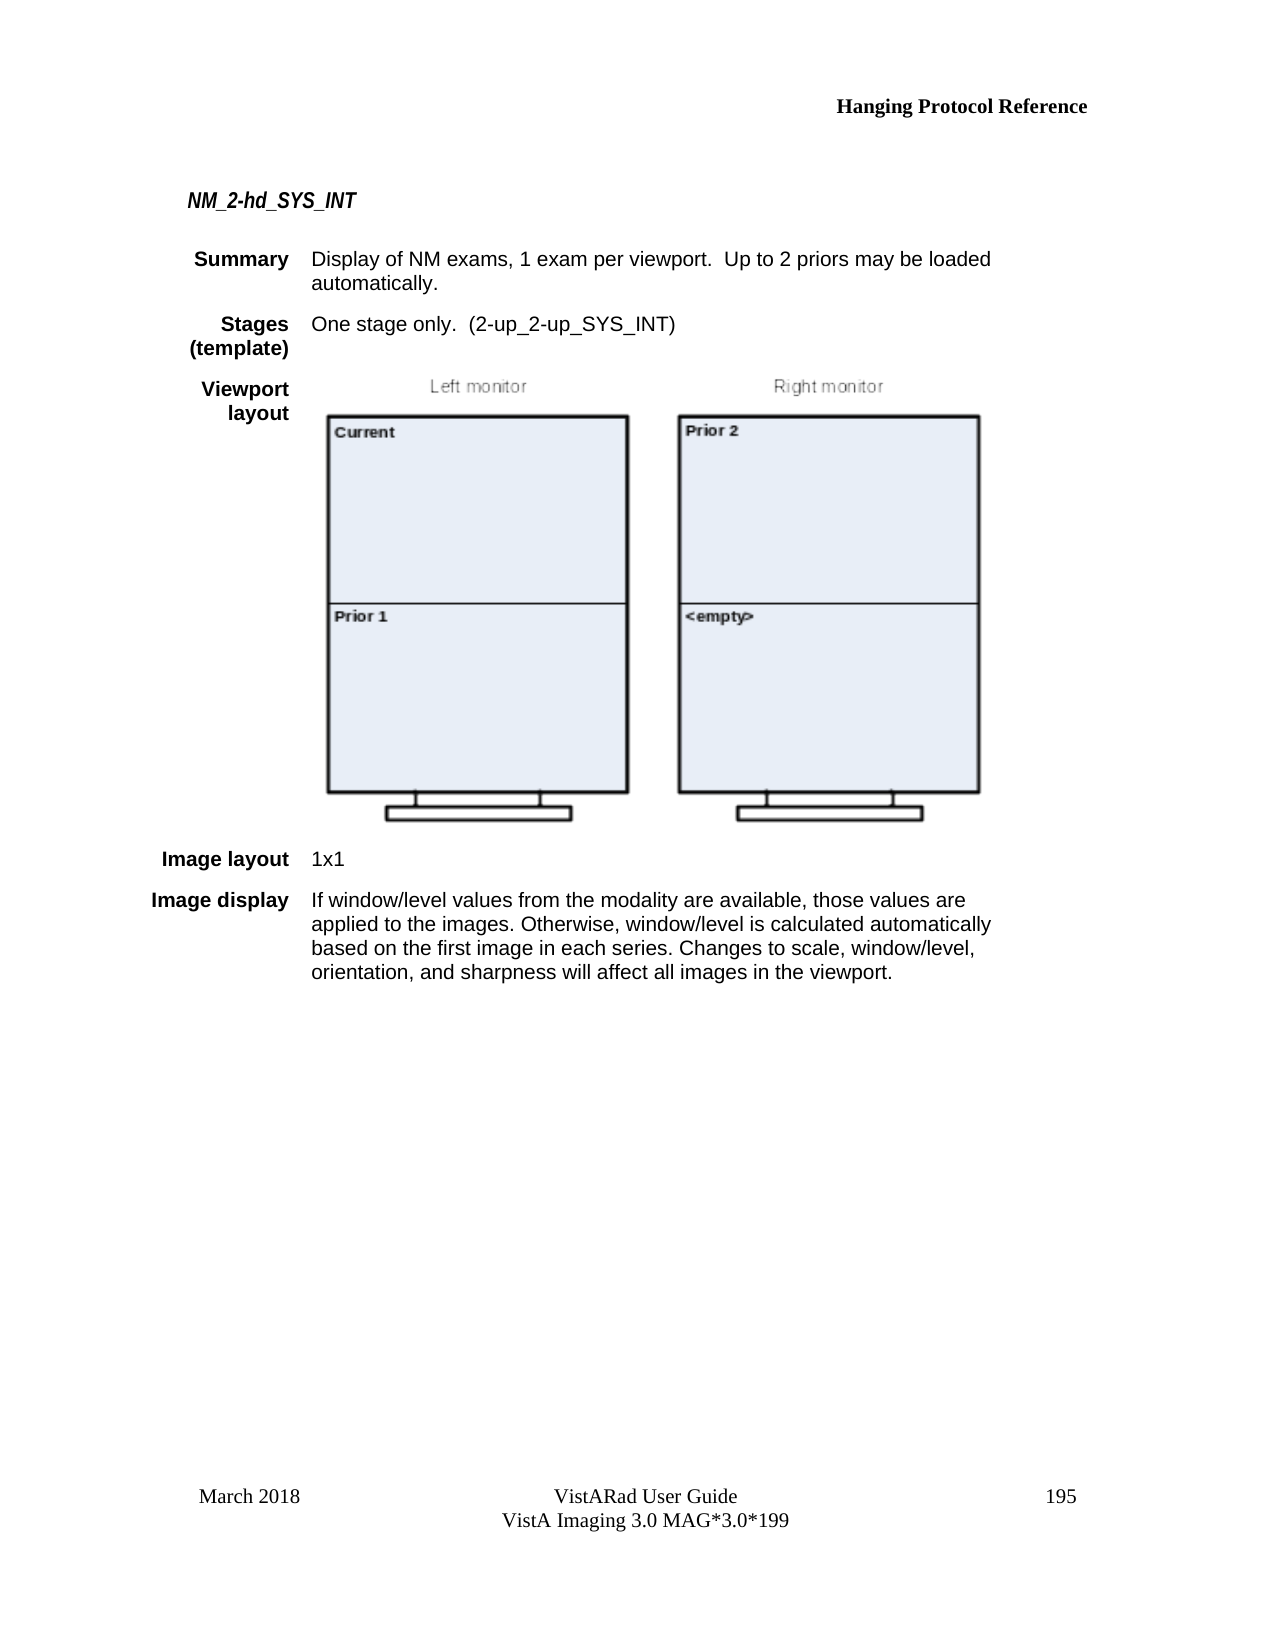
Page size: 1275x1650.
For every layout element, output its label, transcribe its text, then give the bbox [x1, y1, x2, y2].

subtitle NM_2-hd_SYS_INT [187, 187, 1087, 214]
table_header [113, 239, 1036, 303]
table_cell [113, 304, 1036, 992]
